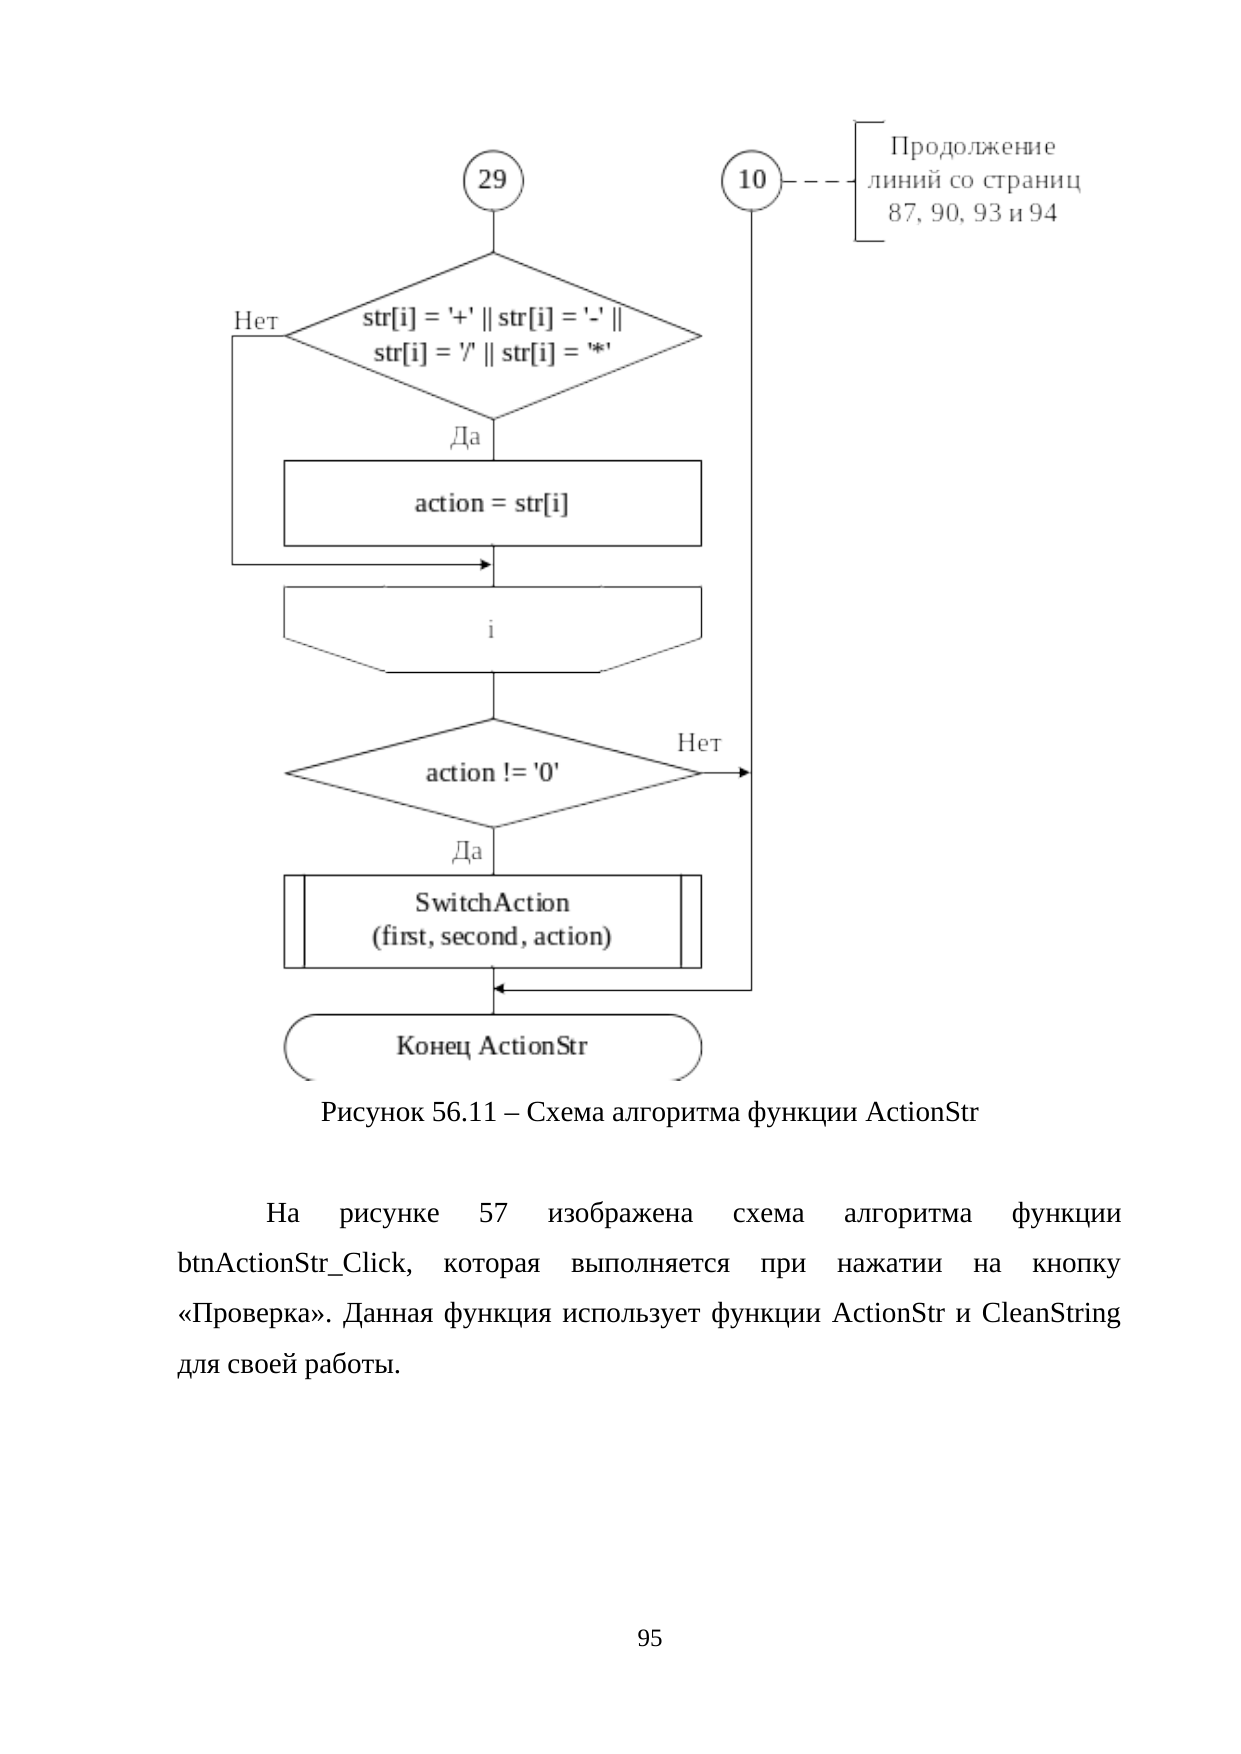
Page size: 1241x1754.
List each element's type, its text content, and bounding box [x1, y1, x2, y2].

text Рисунок 56.11 – Схема алгоритма функции ActionStr [177, 1094, 1122, 1128]
text На рисунке 57 изображена схема алгоритма функции btnActionStr_Click, которая выполняется при нажатии на кнопку «Проверка». Данная функция использует функции ActionStr и CleanString для своей работы. [177, 1195, 1122, 1379]
